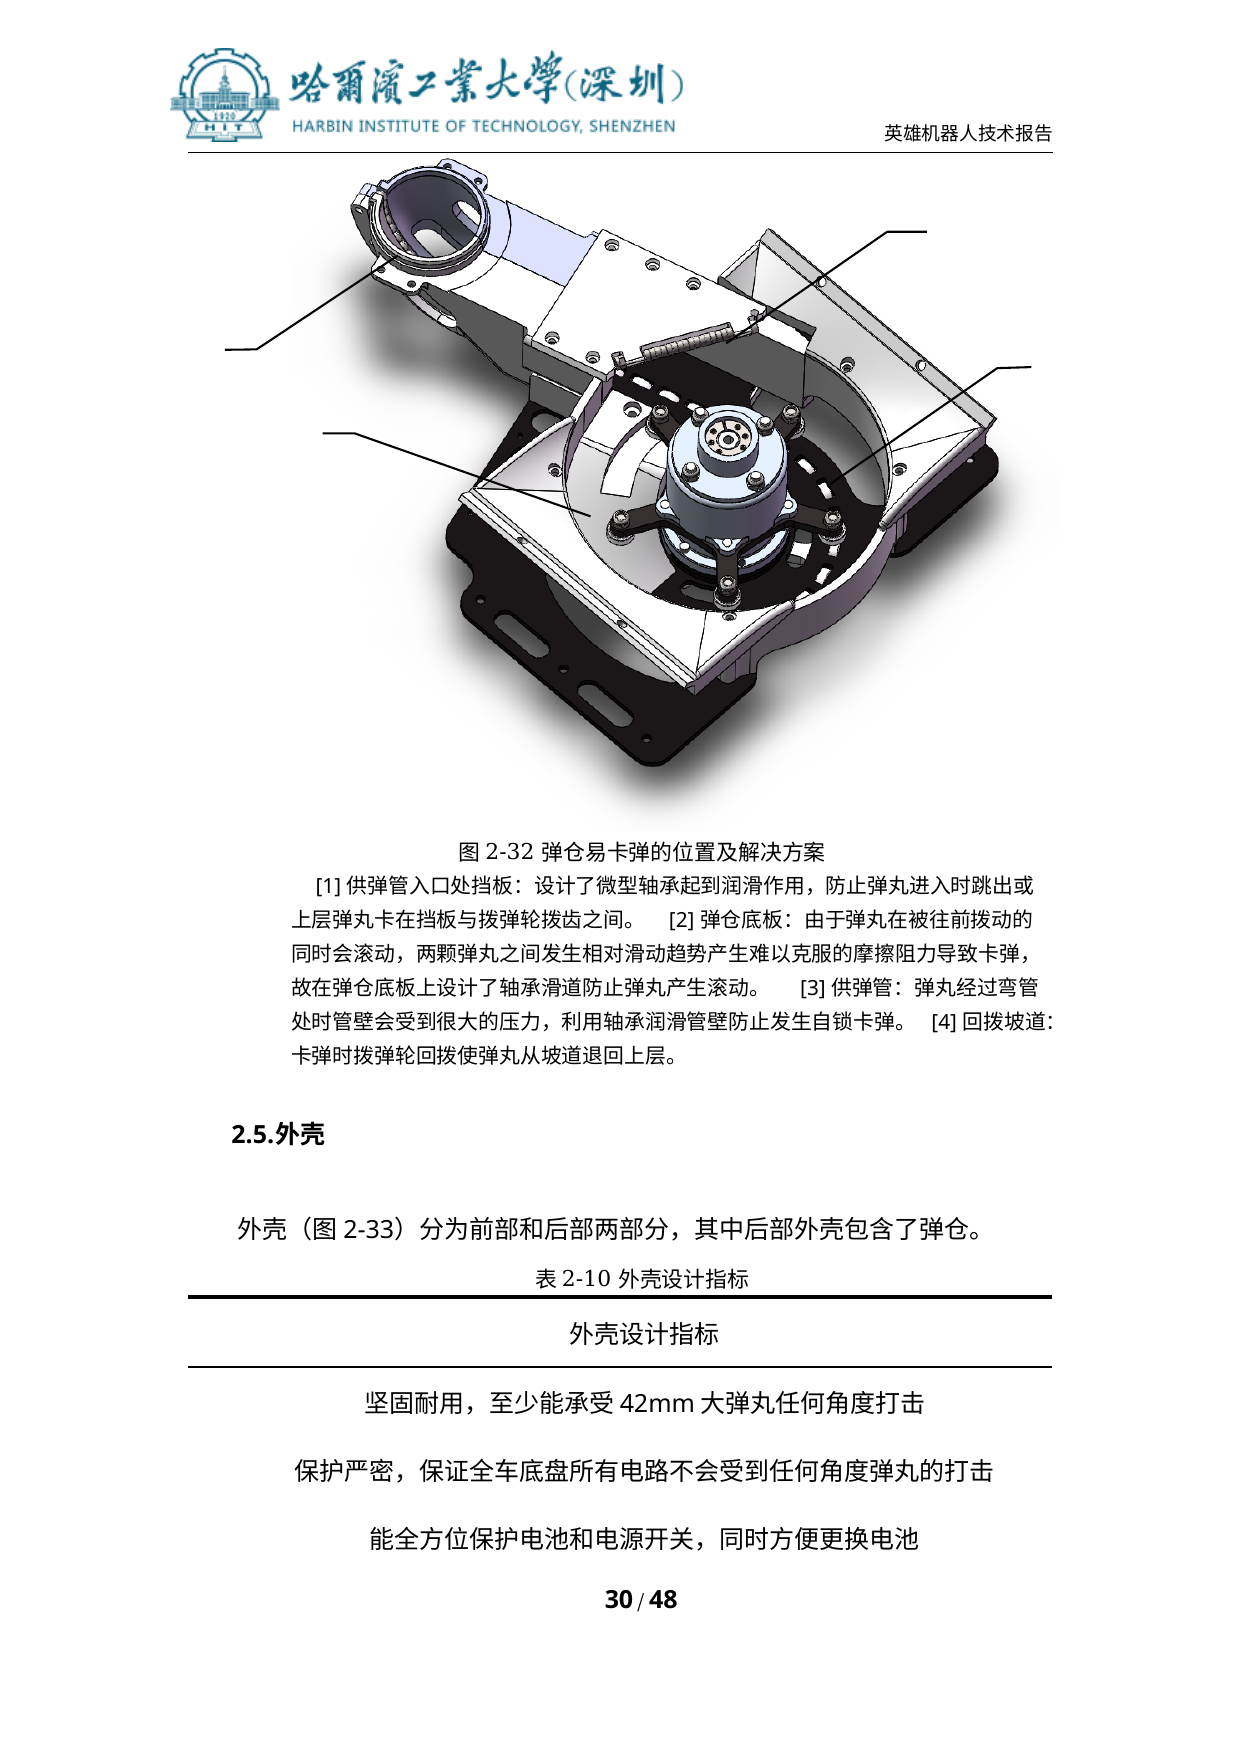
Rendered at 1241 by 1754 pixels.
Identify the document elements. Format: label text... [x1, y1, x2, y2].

table_cell 能全方位保护电池和电源开关，同时方便更换电池 [188, 1503, 1052, 1571]
picture [291, 154, 1059, 832]
picture [170, 48, 683, 142]
table_cell 保护严密，保证全车底盘所有电路不会受到任何角度弹丸的打击 [188, 1435, 1052, 1503]
list [1] 供弹管入口处挡板：设计了微型轴承起到润滑作用，防止弹丸进入时跳出或上层弹丸卡在挡板与拨弹轮拨齿之间。 [2] 弹仓底板：由于弹丸在被往前拨动的同时会滚动，两颗弹丸之间发生相对滑动趋势产生难以克服的摩擦阻力导致卡弹，故在弹仓底板上设计了轴承滑道防止弹丸产生滚动。 [3] 供弹管：弹丸经过弯管处时管壁会受到很大的压力，利用轴承润滑管壁防止发生自锁卡弹。 [4] 回拨坡道：卡弹时拨弹轮回拨使弹丸从坡道退回上层。 [291, 868, 1053, 1071]
table_cell 坚固耐用，至少能承受42mm大弹丸任何角度打击 [188, 1368, 1052, 1435]
subtitle 外壳 [231, 1098, 1053, 1166]
table_header 外壳设计指标 [188, 1299, 1052, 1366]
